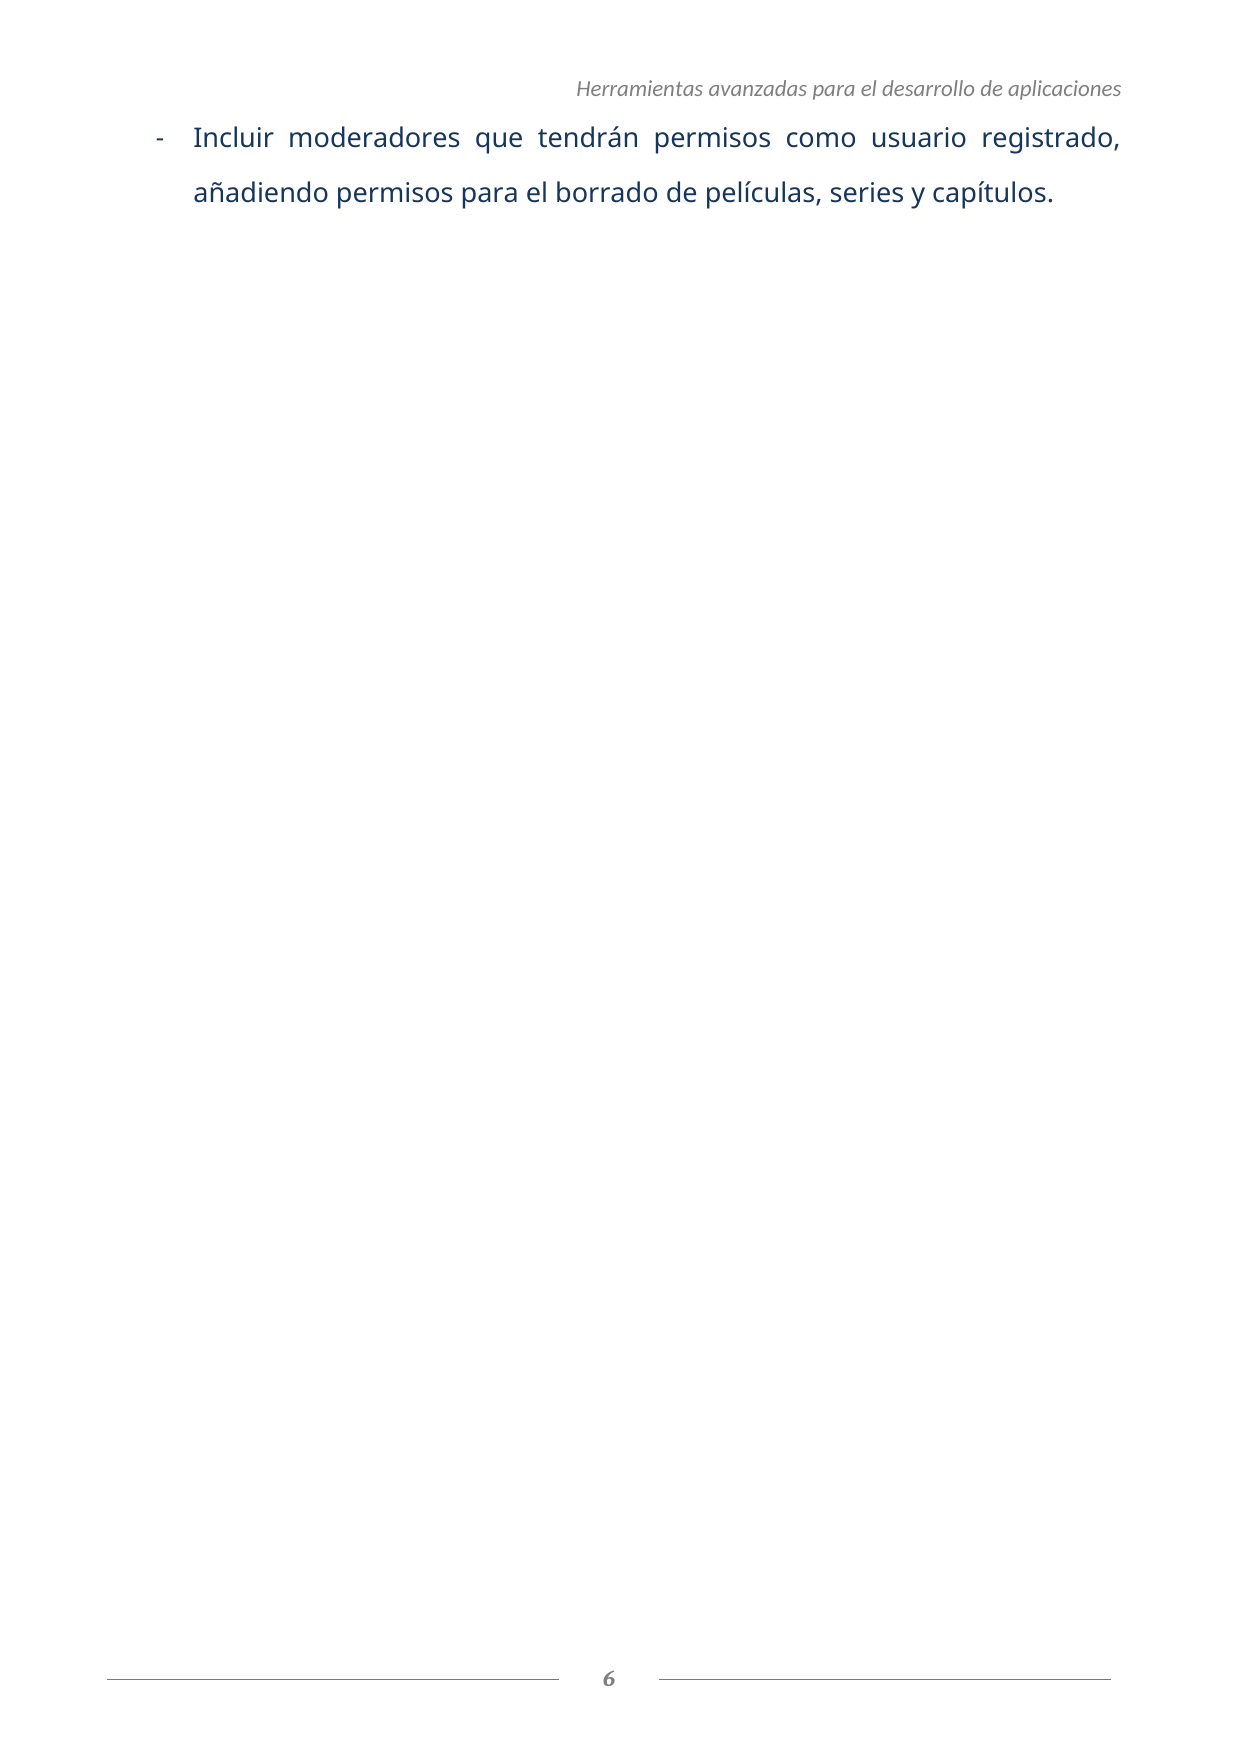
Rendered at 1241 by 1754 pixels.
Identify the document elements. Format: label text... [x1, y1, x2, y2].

list Incluir moderadores que tendrán permisos como usuario registrado, añadiendo permisos para el borrado de películas, series y capítulos. [156, 118, 1122, 210]
